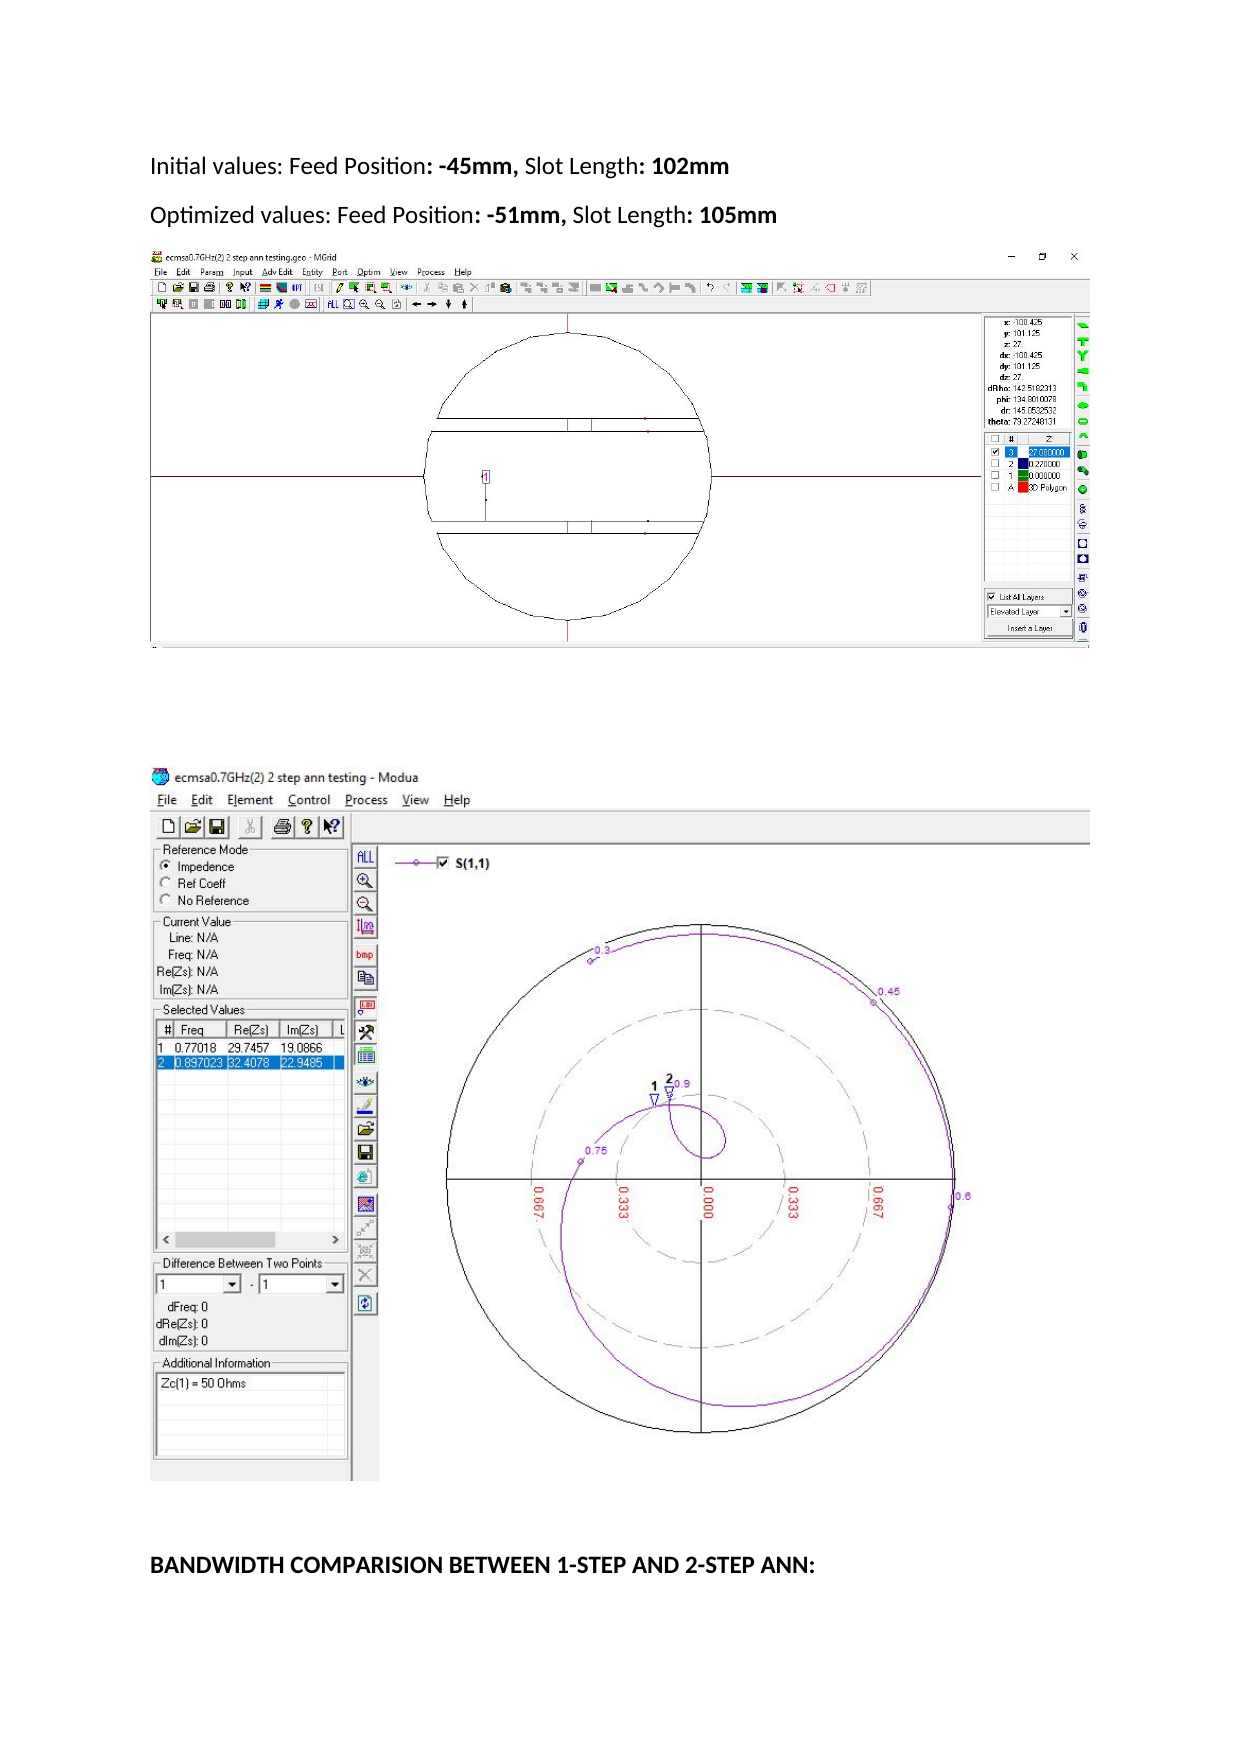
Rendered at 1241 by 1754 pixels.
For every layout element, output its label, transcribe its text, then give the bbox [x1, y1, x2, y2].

text Optimized values: Feed Position: -51mm, Slot Length: 105mm [150, 199, 1090, 230]
picture [150, 766, 1090, 1481]
picture [150, 249, 1090, 648]
text BANDWIDTH COMPARISION BETWEEN 1-STEP AND 2-STEP ANN: [150, 1549, 1090, 1580]
text Initial values: Feed Position: -45mm, Slot Length: 102mm [150, 150, 1090, 181]
